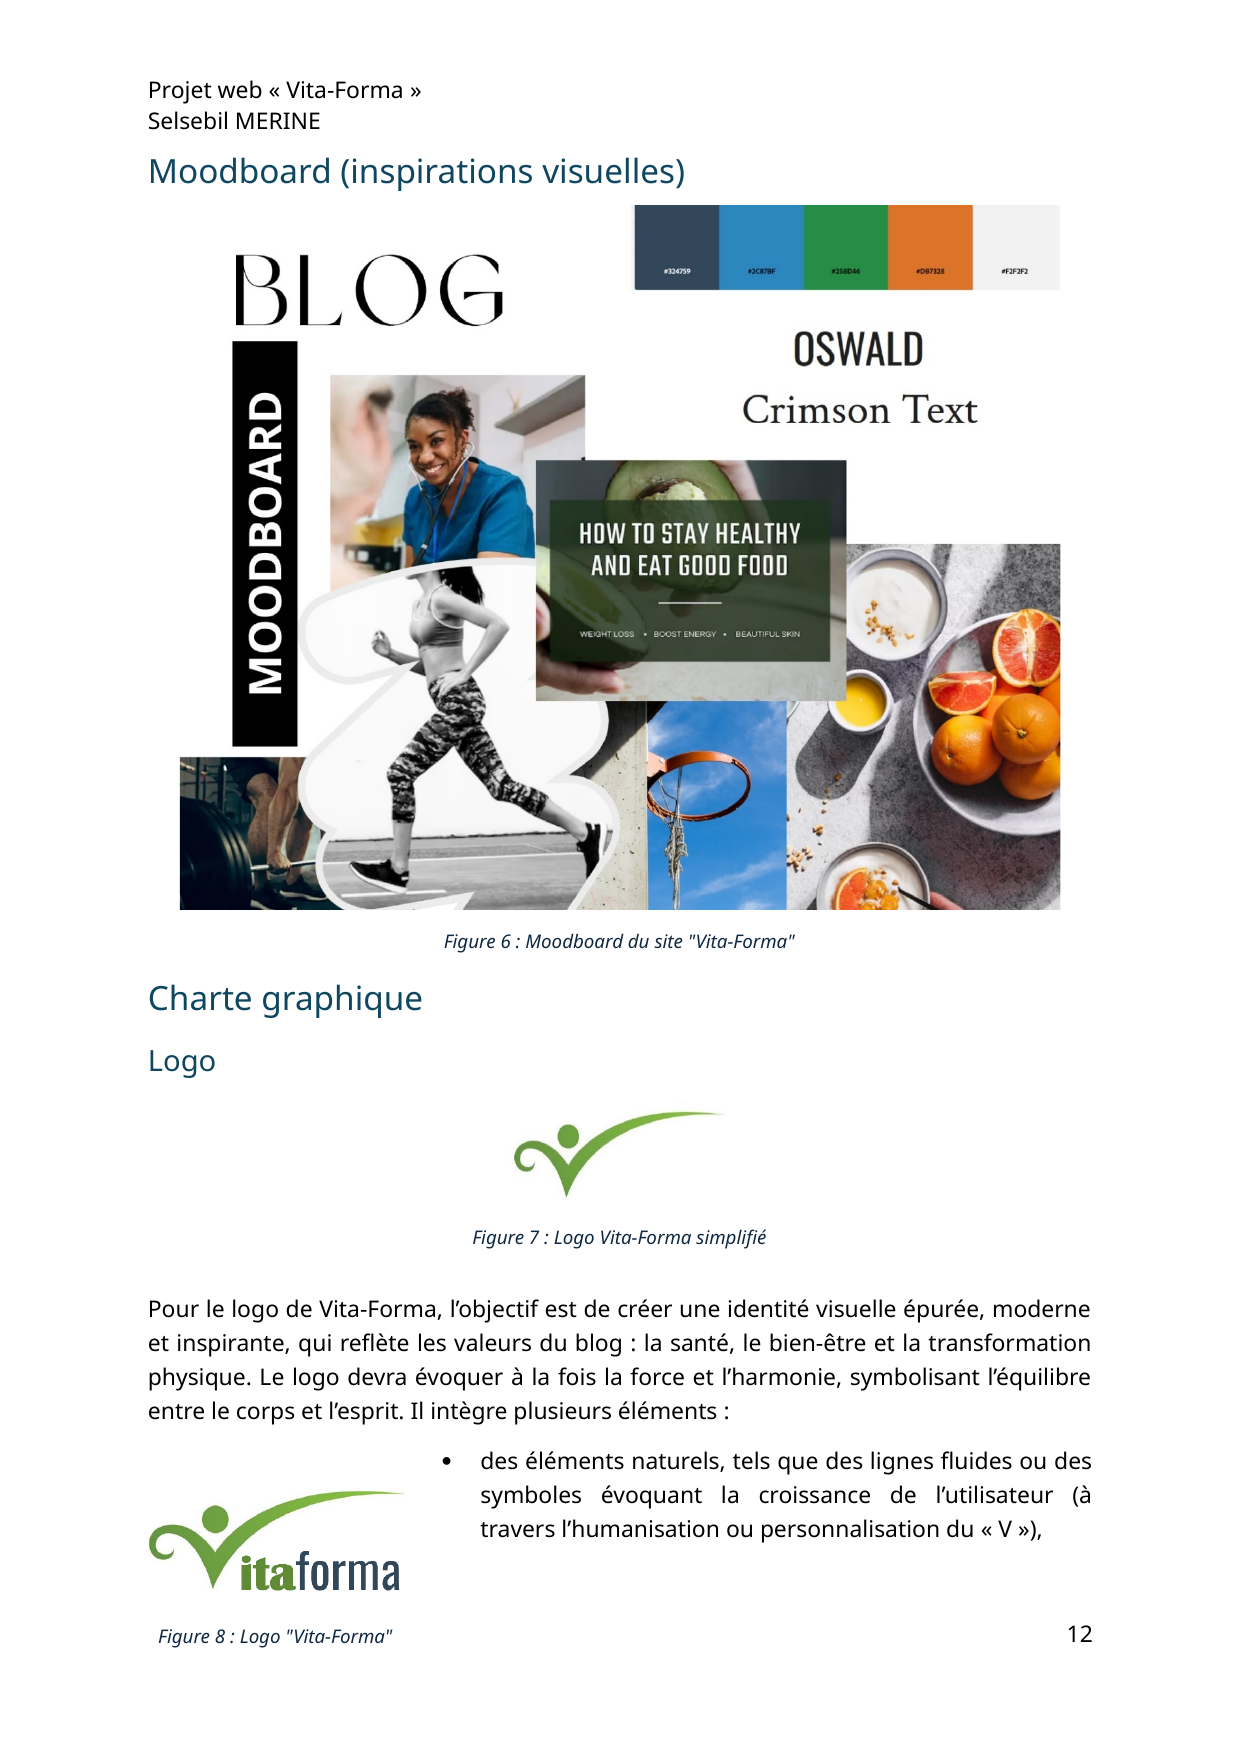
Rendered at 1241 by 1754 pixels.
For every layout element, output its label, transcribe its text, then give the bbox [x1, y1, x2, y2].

subtitle Moodboard (inspirations visuelles) [148, 148, 1093, 193]
picture [147, 1470, 405, 1615]
text Pour le logo de Vita-Forma, l’objectif est de créer une identité visuelle épurée, moderne et inspirante, qui reflète les valeurs du blog : la santé, le bien-être et la transformation physique. Le logo devra évoquer à la fois la force et l’harmonie, symbolisant l’équilibre entre le corps et l’esprit. Il intègre plusieurs éléments : [148, 1293, 1093, 1426]
list des éléments naturels, tels que des lignes fluides ou des symboles évoquant la croissance de l’utilisateur (à travers l’humanisation ou personnalisation du « V »), [443, 1445, 1093, 1544]
subtitle Charte graphique [148, 975, 1093, 1020]
picture [179, 205, 1061, 910]
picture [501, 1101, 739, 1203]
subtitle Logo [148, 1041, 1093, 1080]
